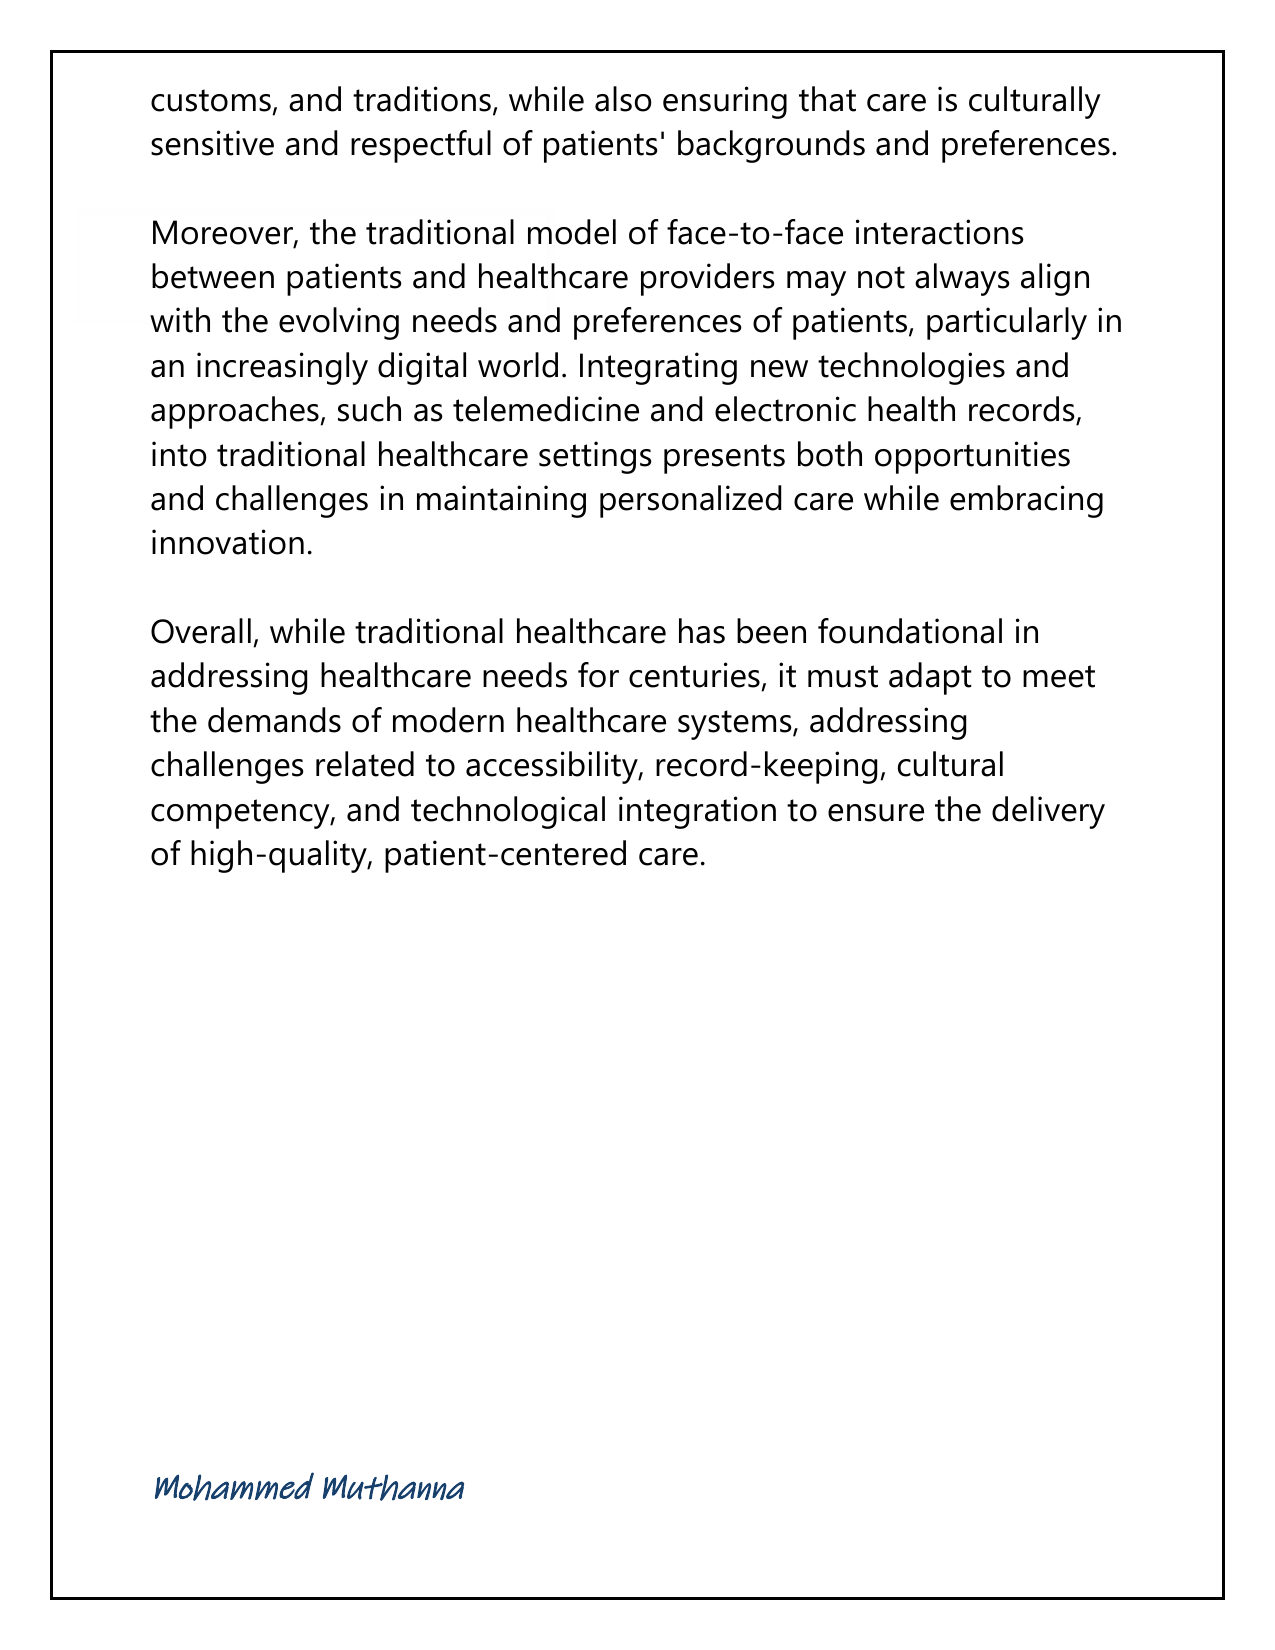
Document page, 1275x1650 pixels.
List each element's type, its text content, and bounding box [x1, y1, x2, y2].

text Moreover, the traditional model of face-to-face interactions between patients and healthcare providers may not always align with the evolving needs and preferences of patients, particularly in an increasingly digital world. Integrating new technologies and approaches, such as telemedicine and electronic health records, into traditional healthcare settings presents both opportunities and challenges in maintaining personalized care while embracing innovation. [150, 208, 1125, 563]
text Overall, while traditional healthcare has been foundational in addressing healthcare needs for centuries, it must adapt to meet the demands of modern healthcare systems, addressing challenges related to accessibility, record-keeping, cultural competency, and technological integration to ensure the delivery of high-quality, patient-centered care. [150, 607, 1125, 874]
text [150, 75, 1125, 164]
